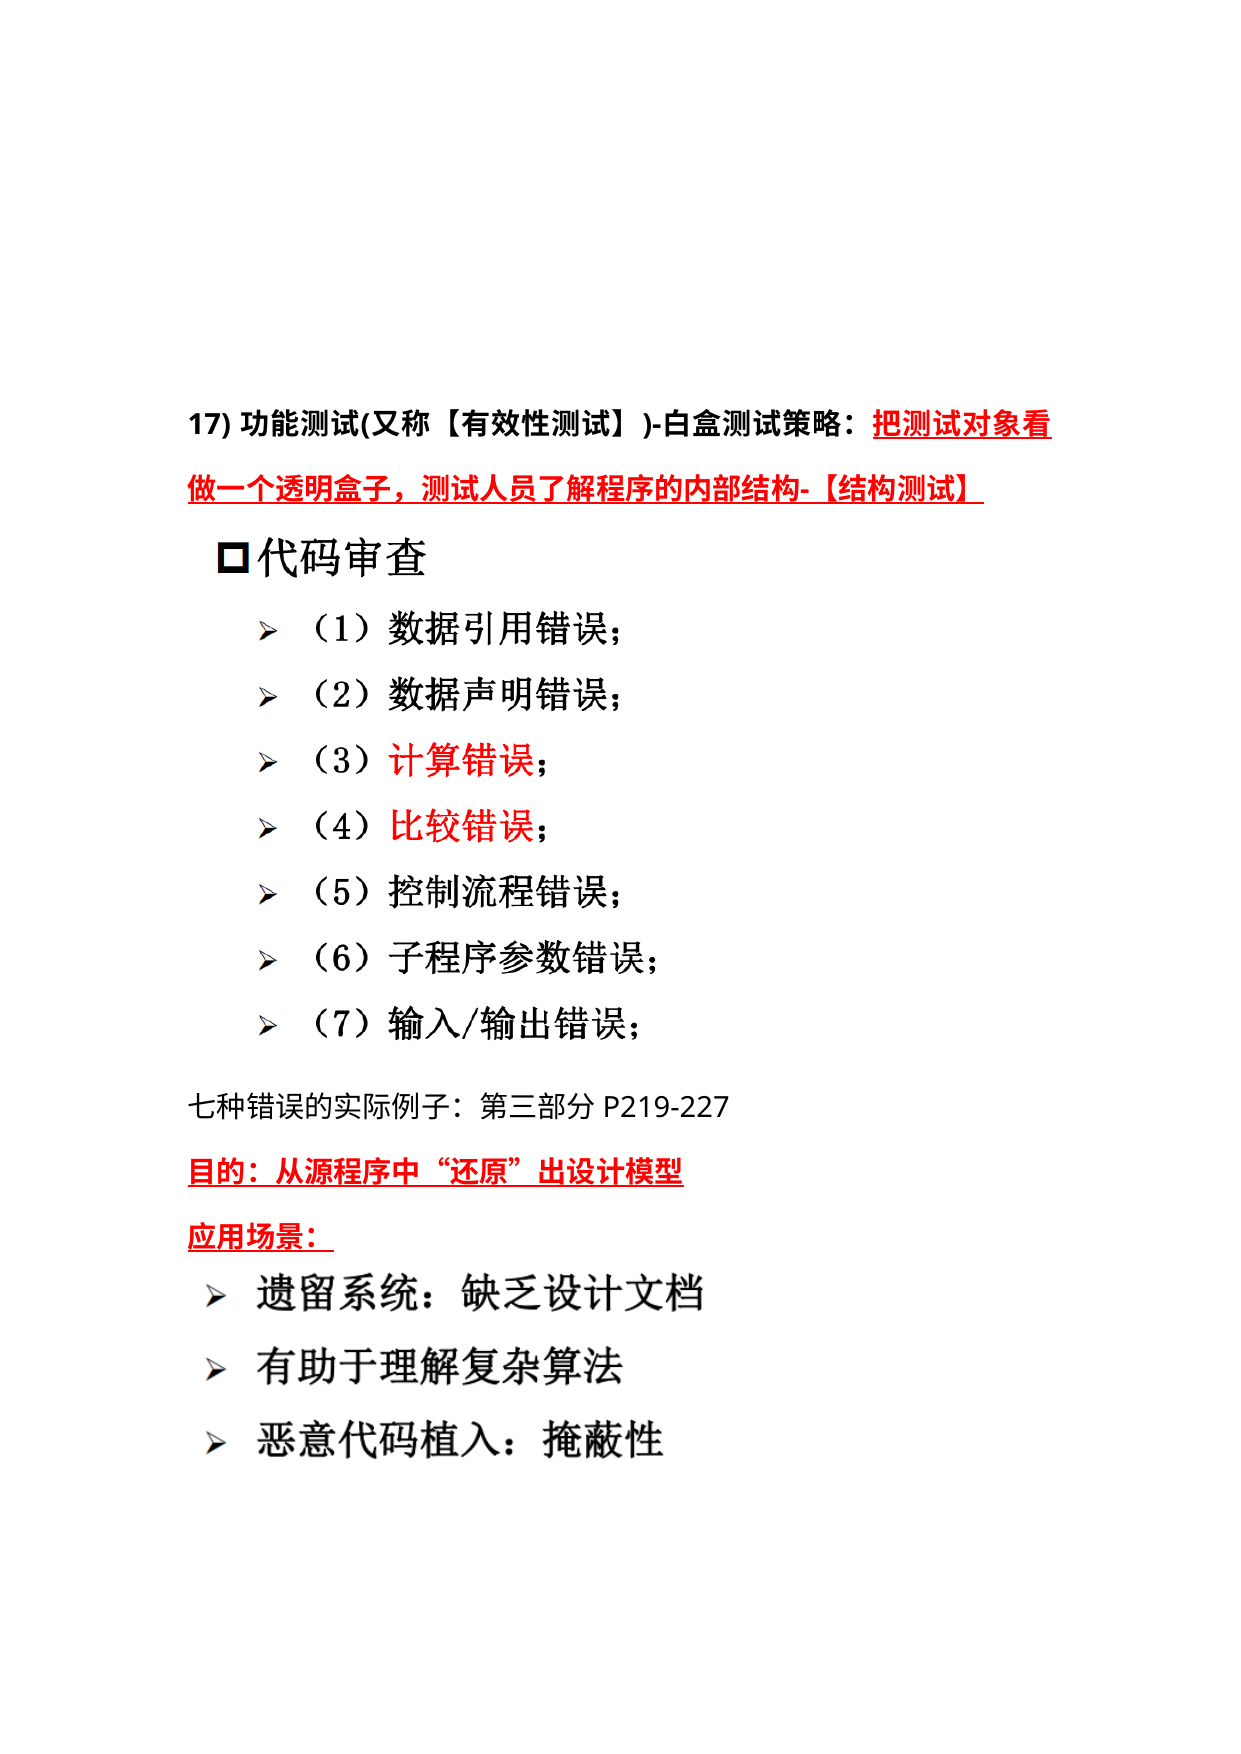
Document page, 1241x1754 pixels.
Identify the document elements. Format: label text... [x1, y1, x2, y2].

picture [187, 1267, 828, 1474]
text 七种错误的实际例子：第三部分 P219-227 [187, 1072, 1053, 1137]
text 应用场景： [187, 1202, 1053, 1267]
picture [187, 519, 811, 1063]
text 目的：从源程序中“还原”出设计模型 [187, 1137, 1053, 1202]
text 17) 功能测试(又称【有效性测试】)-白盒测试策略：把测试对象看做一个透明盒子，测试人员了解程序的内部结构-【结构测试】 [187, 389, 1053, 519]
